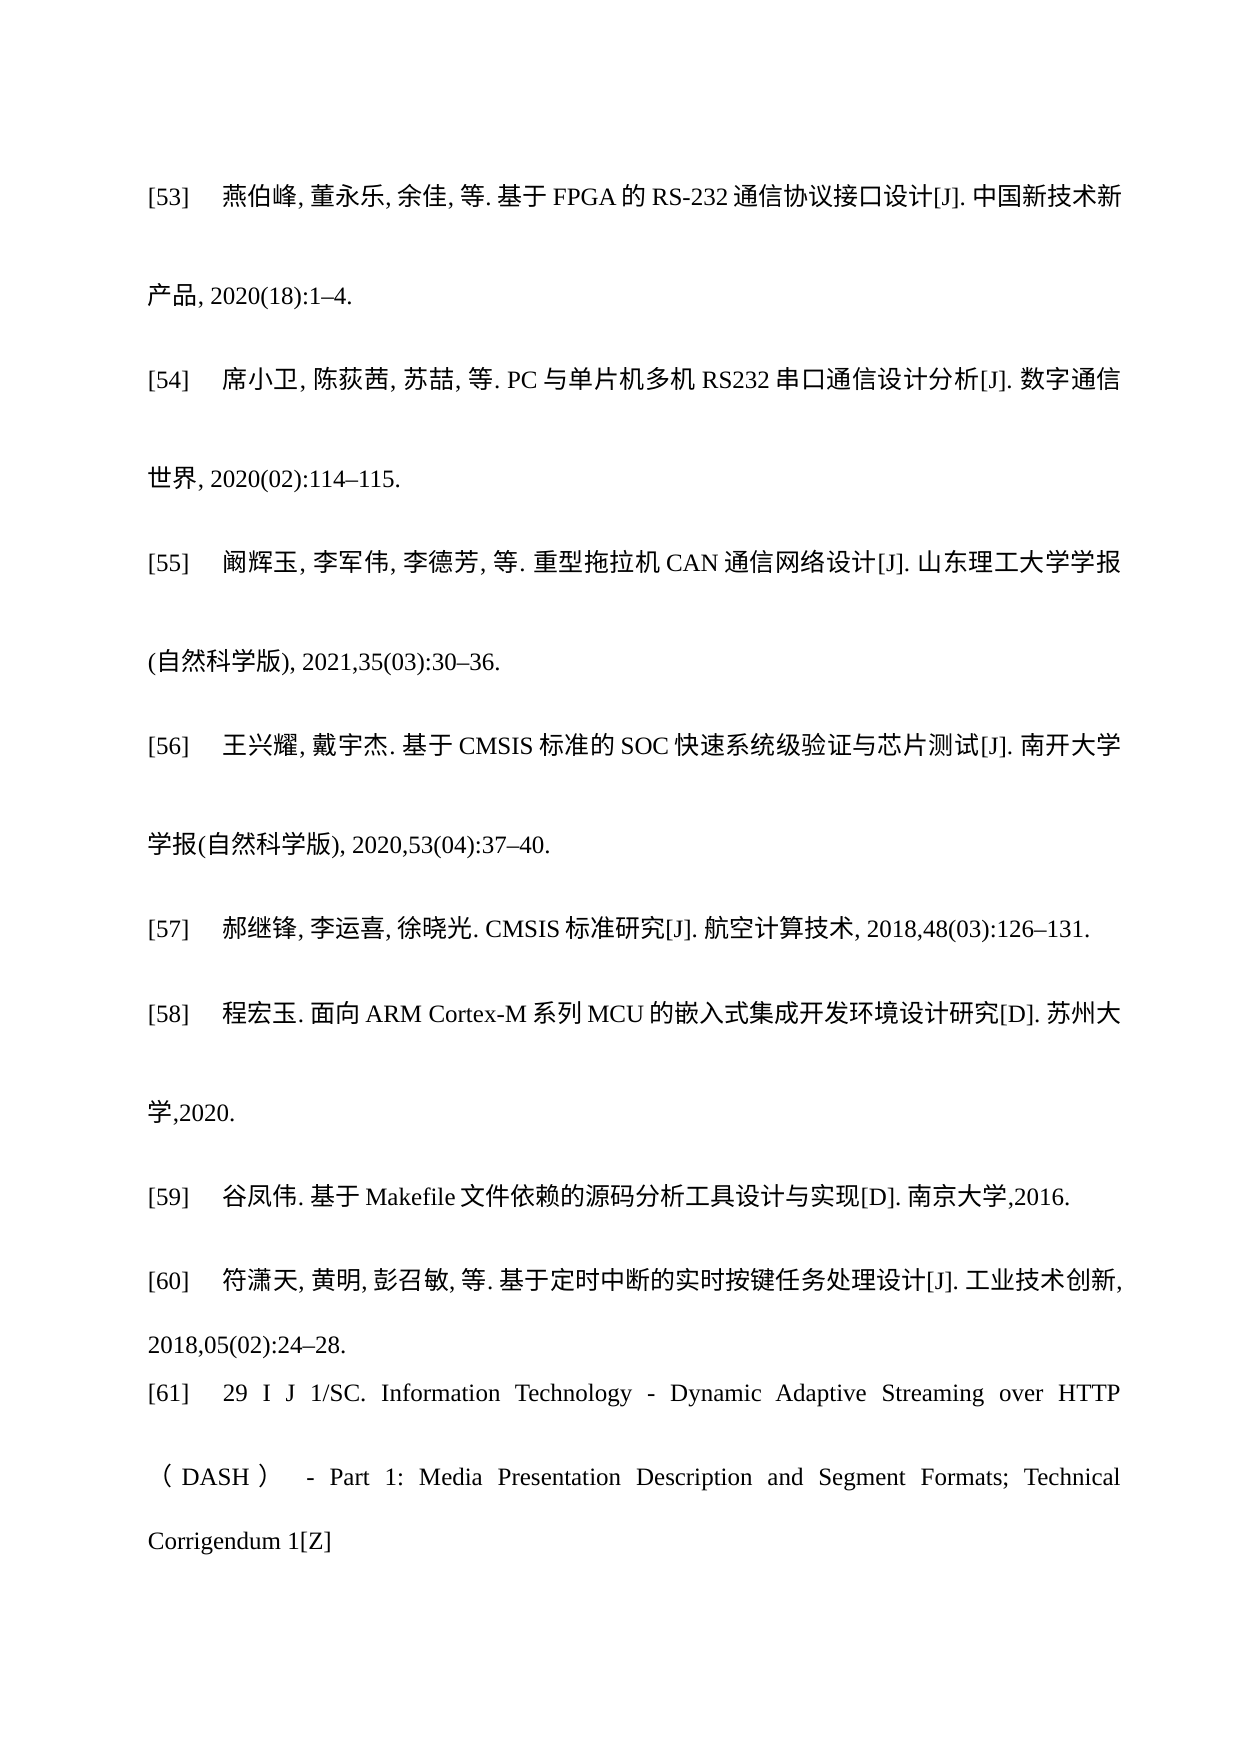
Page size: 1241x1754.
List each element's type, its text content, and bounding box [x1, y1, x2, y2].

text [60] 符潇天, 黄明, 彭召敏, 等. 基于定时中断的实时按键任务处理设计[J]. 工业技术创新, 2018,05(02):24–28. [148, 1246, 1122, 1361]
text [54] 席小卫, 陈荻茜, 苏喆, 等. PC与单片机多机RS232串口通信设计分析[J]. 数字通信世界, 2020(02):114–115. [148, 344, 1122, 509]
text [55] 阚辉玉, 李军伟, 李德芳, 等. 重型拖拉机CAN通信网络设计[J]. 山东理工大学学报(自然科学版), 2021,35(03):30–36. [148, 528, 1122, 693]
text [53] 燕伯峰, 董永乐, 余佳, 等. 基于FPGA的RS-232通信协议接口设计[J]. 中国新技术新产品, 2020(18):1–4. [148, 161, 1122, 326]
text [58] 程宏玉. 面向ARM Cortex-M系列MCU的嵌入式集成开发环境设计研究[D]. 苏州大学,2020. [148, 978, 1122, 1143]
text [61] 29 I J 1/SC. Information Technology - Dynamic Adaptive Streaming over HTTP （DASH） - Part 1: Media Presentation Description and Segment Formats; Technical Corrigendum 1[Z] [148, 1376, 1122, 1557]
text [57] 郝继锋, 李运喜, 徐晓光. CMSIS标准研究[J]. 航空计算技术, 2018,48(03):126–131. [148, 894, 1122, 960]
text [56] 王兴耀, 戴宇杰. 基于CMSIS标准的SOC快速系统级验证与芯片测试[J]. 南开大学学报(自然科学版), 2020,53(04):37–40. [148, 711, 1122, 876]
text [59] 谷凤伟. 基于Makefile文件依赖的源码分析工具设计与实现[D]. 南京大学,2016. [148, 1161, 1122, 1227]
